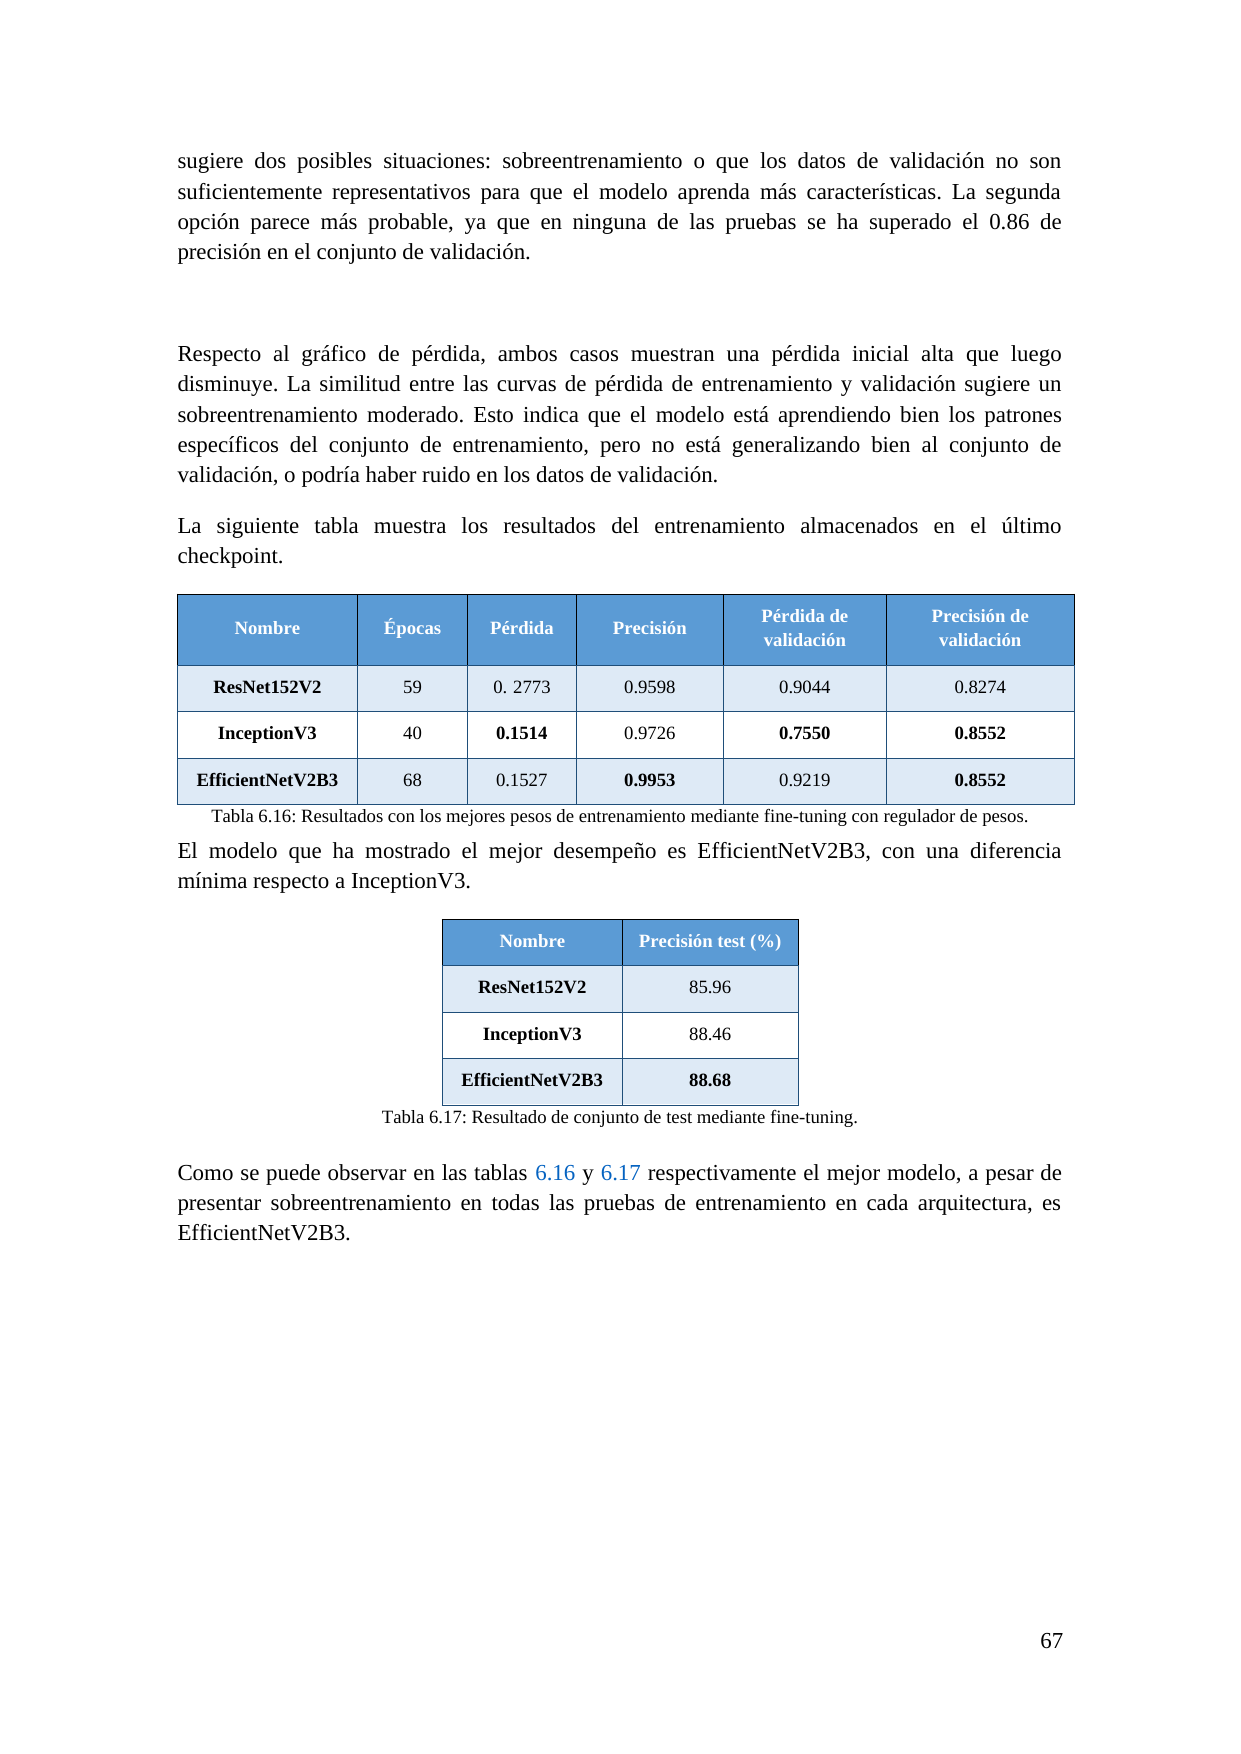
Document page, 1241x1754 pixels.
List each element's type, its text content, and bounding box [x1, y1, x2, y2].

text El modelo que ha mostrado el mejor desempeño es EfficientNetV2B3, con una diferencia mínima respecto a InceptionV3. [177, 837, 1063, 894]
text Tabla 6.17: Resultado de conjunto de test mediante fine-tuning. [177, 1106, 1063, 1127]
table_cell 59 [358, 666, 467, 711]
table_cell 85.96 [623, 966, 798, 1012]
table_cell InceptionV3 [178, 712, 357, 758]
table_cell 88.46 [623, 1013, 798, 1058]
table_cell 0.8552 [887, 759, 1074, 804]
table_header Épocas [358, 595, 467, 665]
table_cell 0.9044 [724, 666, 886, 711]
table_cell 68 [358, 759, 467, 804]
table_cell 0.1514 [468, 712, 576, 758]
table_header Pérdida [468, 595, 576, 665]
table_header Pérdida de validación [724, 595, 886, 665]
table_cell EfficientNetV2B3 [443, 1059, 622, 1104]
table_cell 0.8274 [887, 666, 1074, 711]
table_cell 0.8552 [887, 712, 1074, 758]
table_header Precisión [577, 595, 723, 665]
table_cell ResNet152V2 [178, 666, 357, 711]
table_cell 88.68 [623, 1059, 798, 1104]
table_cell 0.7550 [724, 712, 886, 758]
table_cell InceptionV3 [443, 1013, 622, 1058]
table_cell EfficientNetV2B3 [178, 759, 357, 804]
text Tabla 6.16: Resultados con los mejores pesos de entrenamiento mediante fine-tuning con regulador de pesos. [177, 805, 1063, 827]
table_header Precisión de validación [887, 595, 1074, 665]
table_cell 0. 2773 [468, 666, 576, 711]
table_cell 0.9953 [577, 759, 723, 804]
table_header Nombre [178, 595, 357, 665]
table_cell 0.9598 [577, 666, 723, 711]
table_header Precisión test (%) [623, 920, 798, 965]
table_cell 0.9219 [724, 759, 886, 804]
table_cell ResNet152V2 [443, 966, 622, 1012]
table_cell 0.1527 [468, 759, 576, 804]
table_cell 40 [358, 712, 467, 758]
text La siguiente tabla muestra los resultados del entrenamiento almacenados en el último checkpoint. [177, 512, 1063, 569]
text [177, 148, 1063, 264]
text Como se puede observar en las tablas 6.16 y 6.17 respectivamente el mejor modelo, a pesar de presentar sobreentrenamiento en todas las pruebas de entrenamiento en cada arquitectura, es EfficientNetV2B3. [177, 1159, 1063, 1245]
text Respecto al gráfico de pérdida, ambos casos muestran una pérdida inicial alta que luego disminuye. La similitud entre las curvas de pérdida de entrenamiento y validación sugiere un sobreentrenamiento moderado. Esto indica que el modelo está aprendiendo bien los patrones específicos del conjunto de entrenamiento, pero no está generalizando bien al conjunto de validación, o podría haber ruido en los datos de validación. [177, 340, 1063, 487]
table_header Nombre [443, 920, 622, 965]
table_cell 0.9726 [577, 712, 723, 758]
